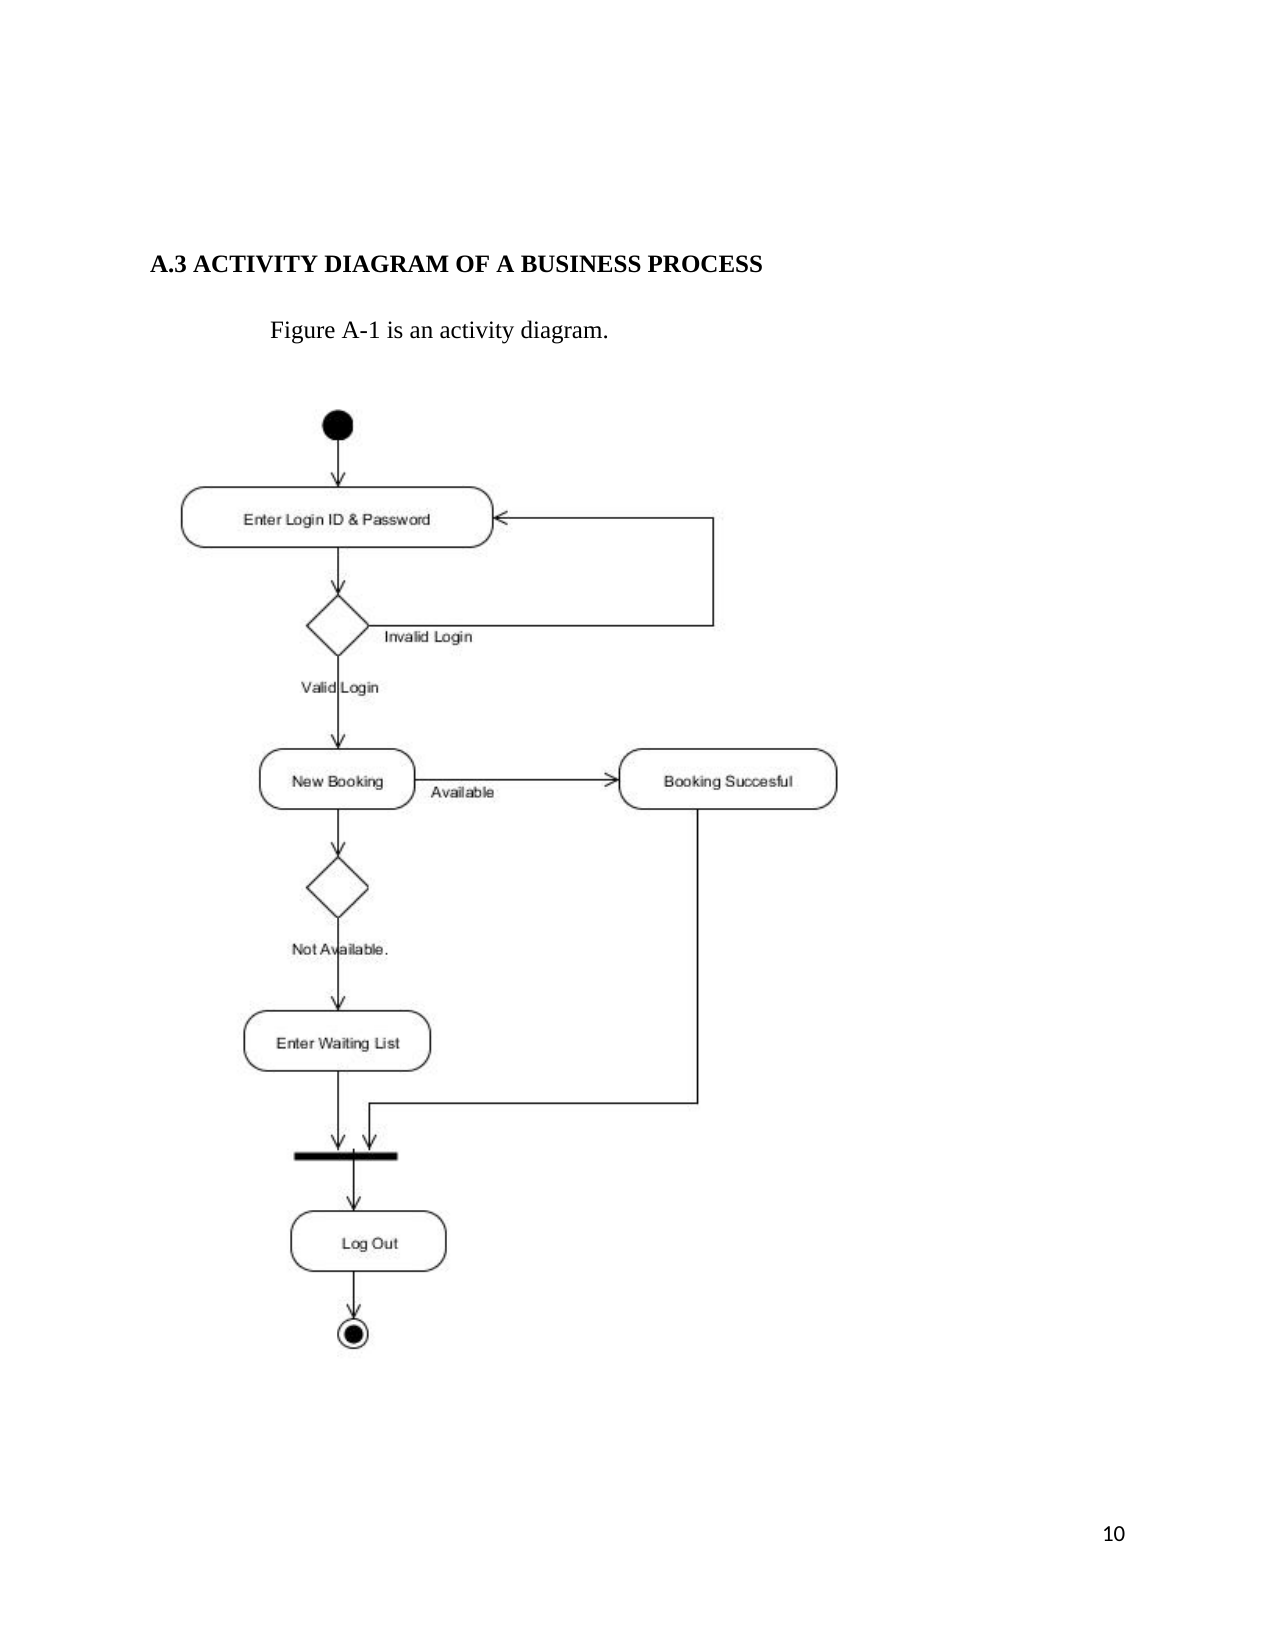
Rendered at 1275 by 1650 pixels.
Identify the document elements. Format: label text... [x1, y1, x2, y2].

picture [150, 348, 869, 1380]
text A.3 ACTIVITY DIAGRAM OF A BUSINESS PROCESS [150, 249, 1125, 278]
text Figure A-1 is an activity diagram. [150, 315, 1125, 344]
